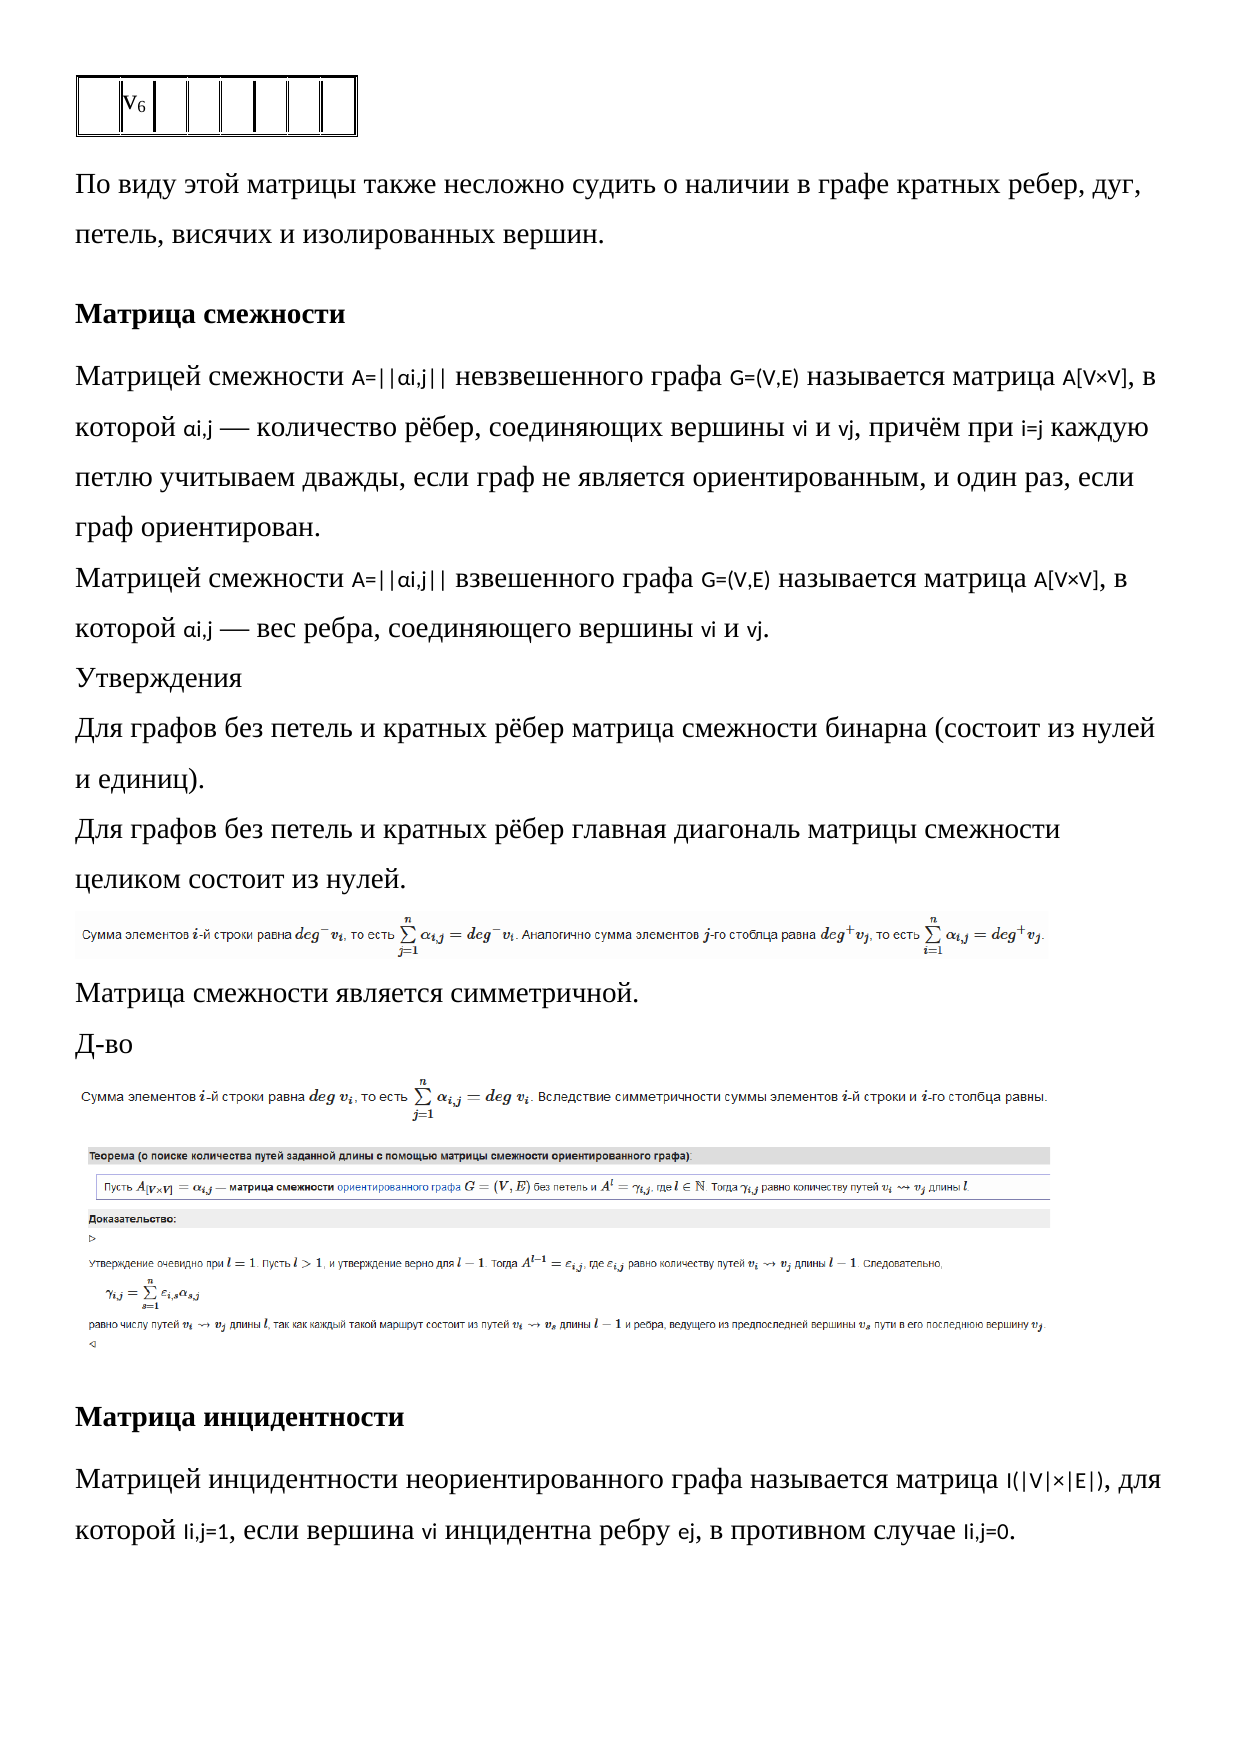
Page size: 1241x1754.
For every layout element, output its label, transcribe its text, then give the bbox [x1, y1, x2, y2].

table_cell [79, 77, 121, 133]
table_cell [188, 78, 221, 133]
subtitle Матрица смежности [75, 296, 1165, 329]
text Матрицей смежности A=||αi,j|| взвешенного графа G=(V,E) называется матрица A[V×V], в которой αi,j — вес ребра, соединяющего вершины vi и vj. [75, 560, 1165, 643]
text Матрицей инцидентности неориентированного графа называется матрица I(|V|×|E|), для которой Ii,j=1, если вершина vi инцидентна ребру ej, в противном случае Ii,j=0. [75, 1462, 1165, 1545]
text Д-во [75, 1026, 1165, 1059]
picture [75, 1076, 1050, 1123]
table_cell [154, 78, 187, 133]
table_cell [221, 78, 254, 133]
subtitle Матрица инцидентности [75, 1399, 1165, 1432]
picture [75, 911, 1049, 959]
text Матрица смежности является симметричной. [75, 976, 1165, 1009]
text Матрицей смежности A=||αi,j|| невзвешенного графа G=(V,E) называется матрица A[V×V], в которой αi,j — количество рёбер, соединяющих вершины vi и vj, причём при i=j каждую петлю учитываем дважды, если граф не является ориентированным, и один раз, если граф ориентирован. [75, 358, 1165, 543]
text Для графов без петель и кратных рёбер матрица смежности бинарна (состоит из нулей и единиц). [75, 711, 1165, 794]
text Утверждения [75, 660, 1165, 694]
text Для графов без петель и кратных рёбер главная диагональ матрицы смежности целиком состоит из нулей. [75, 811, 1165, 895]
table_cell [254, 78, 287, 133]
picture [75, 1137, 1050, 1356]
table_cell [288, 77, 321, 133]
text По виду этой матрицы также несложно судить о наличии в графе кратных ребер, дуг, петель, висячих и изолированных вершин. [75, 166, 1165, 250]
table_cell [321, 78, 354, 133]
table_cell v6 [121, 78, 154, 133]
